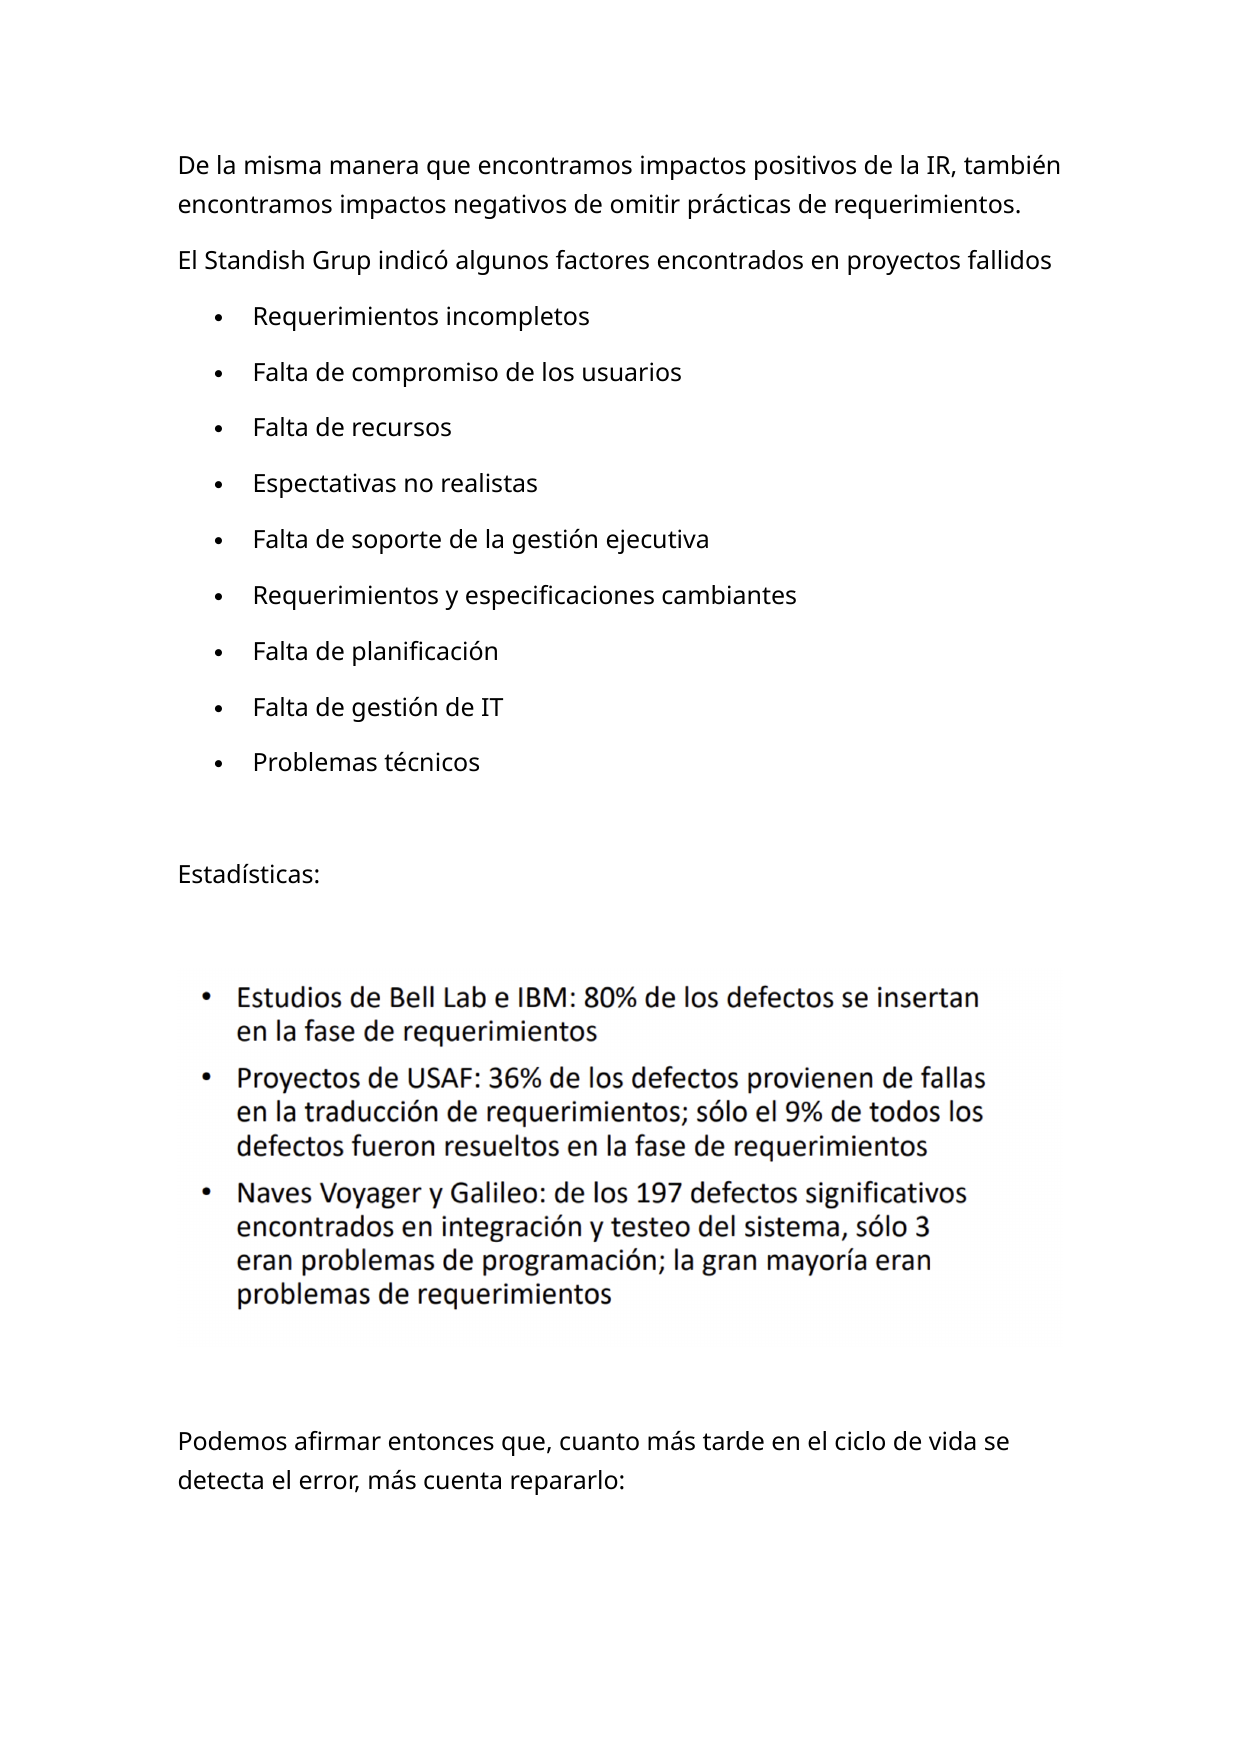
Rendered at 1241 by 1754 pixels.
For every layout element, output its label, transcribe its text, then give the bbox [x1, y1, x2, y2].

list Falta de compromiso de los usuarios [215, 354, 1063, 388]
list Falta de soporte de la gestión ejecutiva [215, 522, 1063, 556]
list Espectativas no realistas [215, 466, 1063, 500]
list Falta de gestión de IT [215, 689, 1063, 723]
text Podemos afirmar entonces que, cuanto más tarde en el ciclo de vida se detecta el error, más cuenta repararlo: [177, 1424, 1063, 1497]
picture [177, 968, 1063, 1347]
list Falta de planificación [215, 633, 1063, 667]
text De la misma manera que encontramos impactos positivos de la IR, también encontramos impactos negativos de omitir prácticas de requerimientos. [177, 148, 1063, 221]
list Problemas técnicos [215, 745, 1063, 779]
list Falta de recursos [215, 410, 1063, 444]
text Estadísticas: [177, 857, 1063, 891]
list Requerimientos incompletos [215, 298, 1063, 332]
text El Standish Grup indicó algunos factores encontrados en proyectos fallidos [177, 243, 1063, 277]
list Requerimientos y especificaciones cambiantes [215, 578, 1063, 612]
